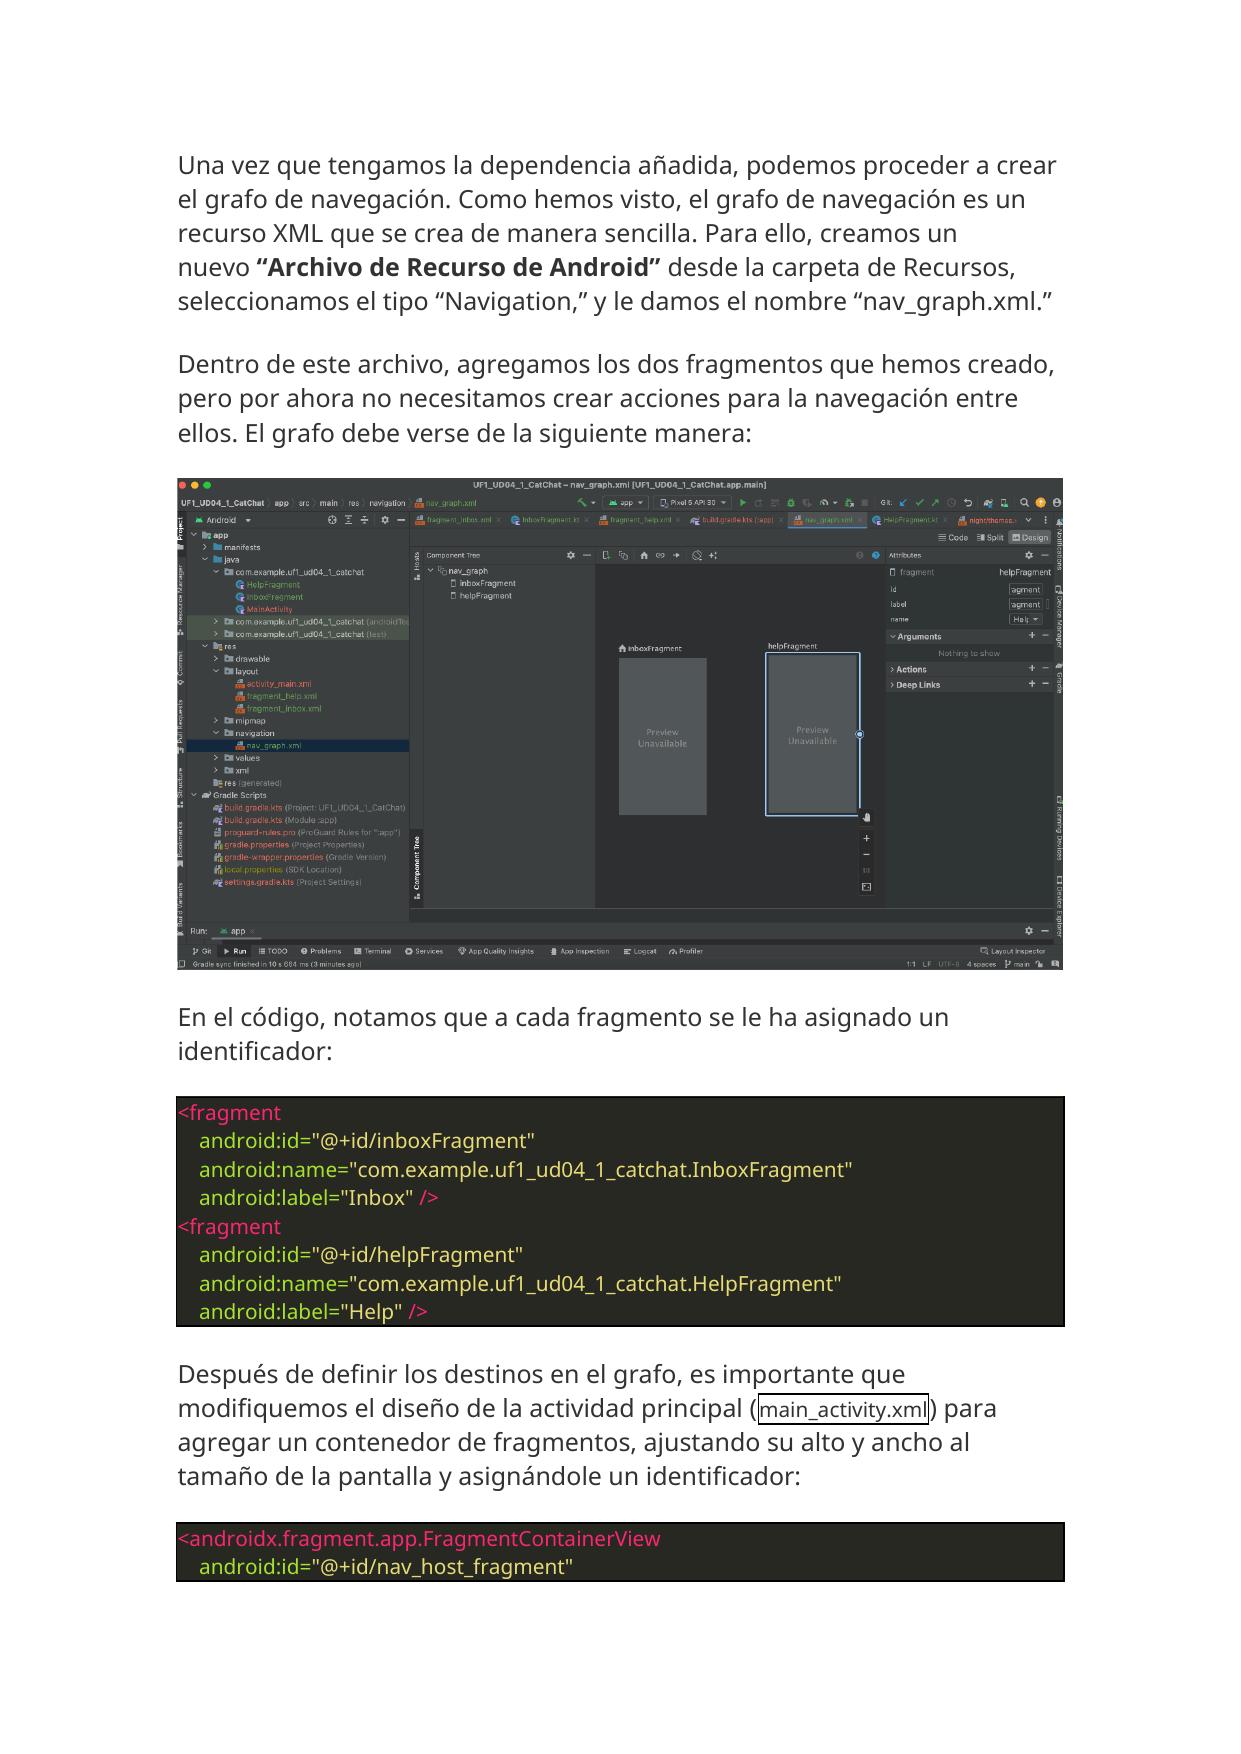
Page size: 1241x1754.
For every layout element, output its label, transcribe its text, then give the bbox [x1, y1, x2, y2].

text Después de definir los destinos en el grafo, es importante que modifiquemos el diseño de la actividad principal (main_activity.xml) para agregar un contenedor de fragmentos, ajustando su alto y ancho al tamaño de la pantalla y asignándole un identificador: [177, 1356, 1063, 1493]
text En el código, notamos que a cada fragmento se le ha asignado un identificador: [177, 999, 1063, 1067]
text android:name="com.example.uf1_ud04_1_catchat.InboxFragment" [177, 1155, 1063, 1183]
text android:id="@+id/nav_host_fragment" [177, 1551, 1063, 1580]
text android:label="Inbox" /> [177, 1183, 1063, 1212]
text android:id="@+id/helpFragment" [177, 1240, 1063, 1269]
picture [177, 478, 1063, 970]
text android:id="@+id/inboxFragment" [177, 1126, 1063, 1155]
text <androidx.fragment.app.FragmentContainerView [177, 1524, 1063, 1551]
text <fragment [177, 1212, 1063, 1240]
text Una vez que tengamos la dependencia añadida, podemos proceder a crear el grafo de navegación. Como hemos visto, el grafo de navegación es un recurso XML que se crea de manera sencilla. Para ello, creamos un nuevo “Archivo de Recurso de Android” desde la carpeta de Recursos, seleccionamos el tipo “Navigation,” y le damos el nombre “nav_graph.xml.” [177, 148, 1063, 318]
text android:label="Help" /> [177, 1296, 1063, 1325]
text <fragment [177, 1098, 1063, 1126]
text Dentro de este archivo, agregamos los dos fragmentos que hemos creado, pero por ahora no necesitamos crear acciones para la navegación entre ellos. El grafo debe verse de la siguiente manera: [177, 347, 1063, 449]
text android:name="com.example.uf1_ud04_1_catchat.HelpFragment" [177, 1269, 1063, 1296]
